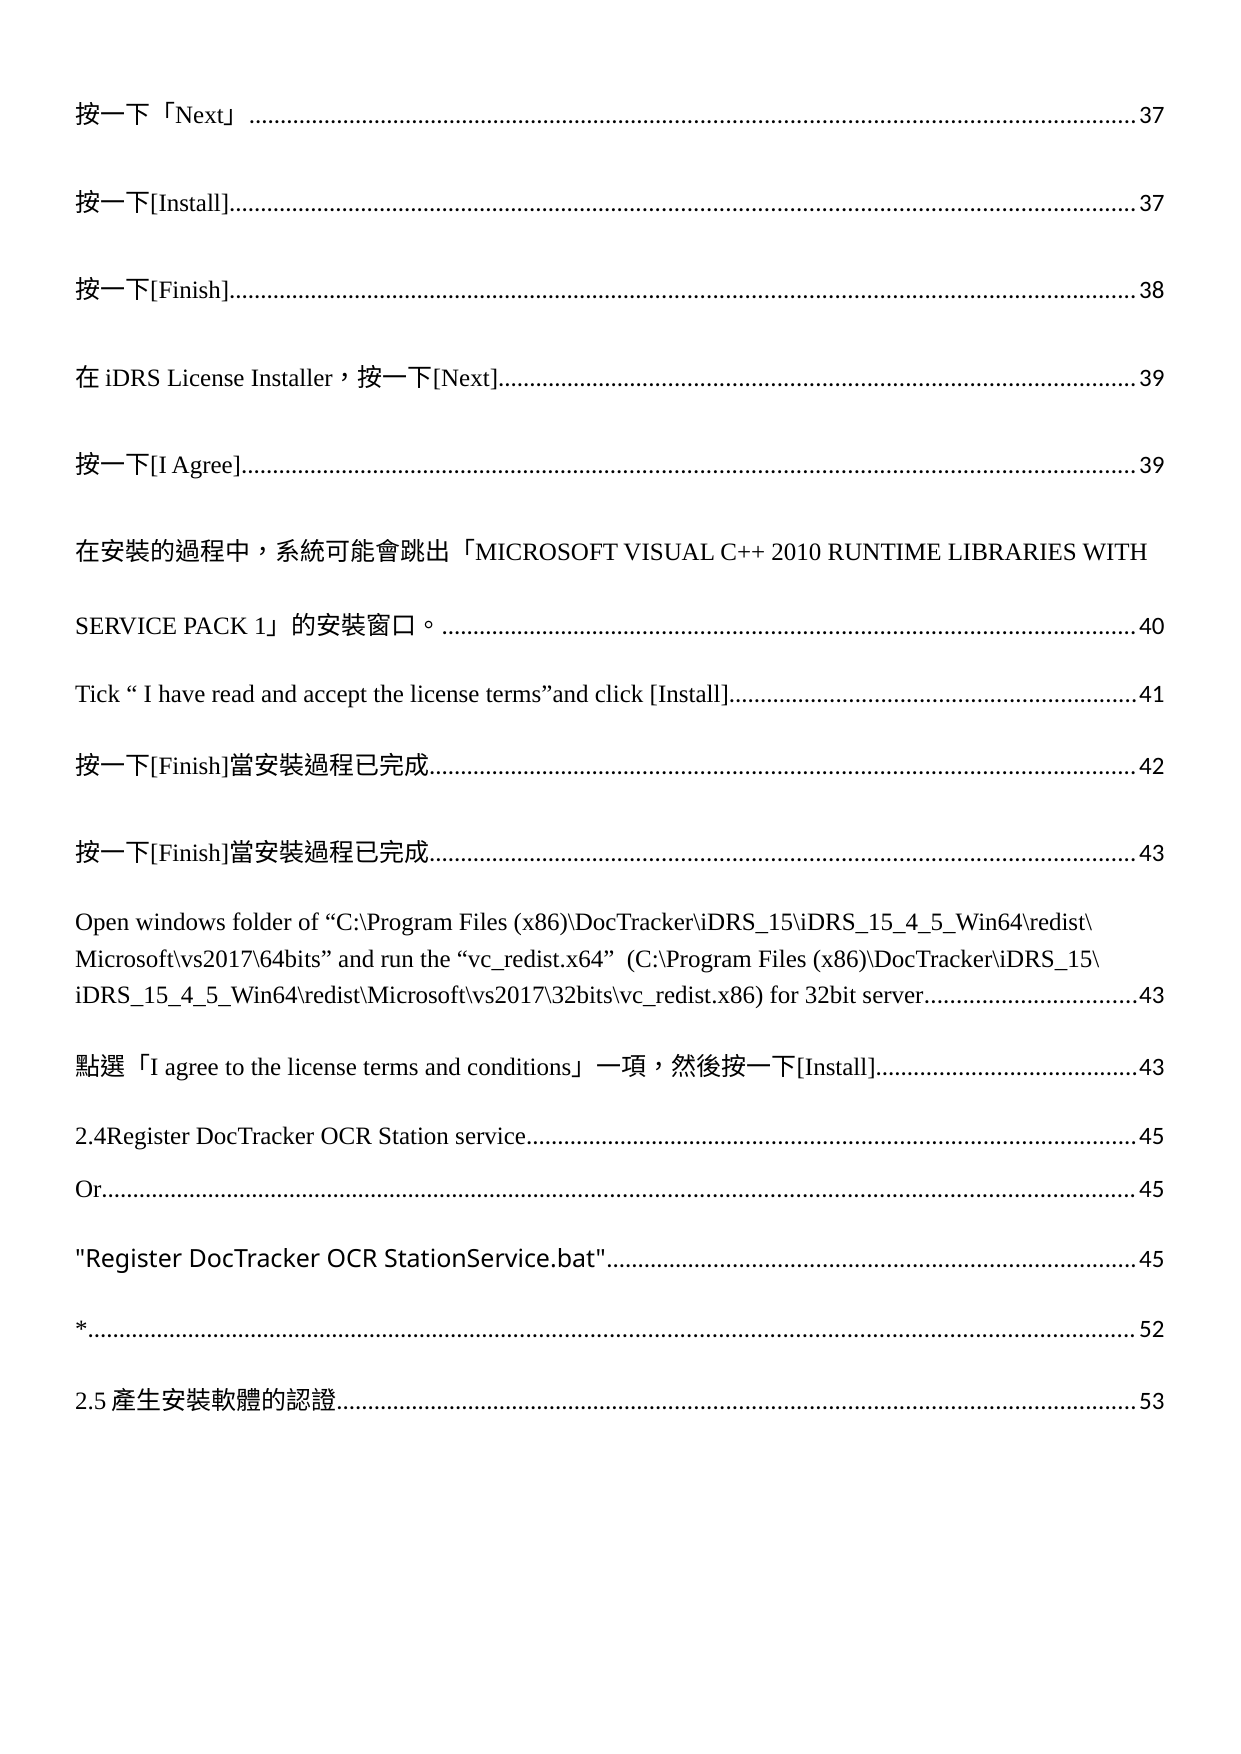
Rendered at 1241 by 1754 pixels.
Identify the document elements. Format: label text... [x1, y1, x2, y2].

text * 52 [75, 1312, 1165, 1346]
text 在iDRS License Installer，按一下[Next] 39 [75, 341, 1165, 409]
text Open windows folder of “C:\Program Files (x86)\DocTracker\iDRS_15\iDRS_15_4_5_Win64\redist\Microsoft\vs2017\64bits” and run the “vc_redist.x64” (C:\Program Files (x86)\DocTracker\iDRS_15\iDRS_15_4_5_Win64\redist\Microsoft\vs2017\32bits\vc_redist.x86) for 32bit server 43 [75, 904, 1165, 1012]
text 點選「I agree to the license terms and conditions」一項，然後按一下[Install] 43 [75, 1031, 1165, 1099]
text 按一下「Next」 37 [75, 79, 1165, 147]
text Tick “ I have read and accept the license terms”and click [Install] 41 [75, 677, 1165, 711]
text 按一下[I Agree] 39 [75, 428, 1165, 496]
text 按一下[Finish]當安裝過程已完成 42 [75, 730, 1165, 798]
text 2.4Register DocTracker OCR Station service 45 [75, 1118, 1165, 1152]
text 2.5產生安裝軟體的認證 53 [75, 1364, 1165, 1432]
text "Register DocTracker OCR StationService.bat" 45 [75, 1224, 1165, 1292]
text Or 45 [75, 1171, 1165, 1205]
text 按一下[Finish]當安裝過程已完成 43 [75, 817, 1165, 885]
text 在安裝的過程中，系統可能會跳出「MICROSOFT VISUAL C++ 2010 RUNTIME LIBRARIES WITH SERVICE PACK 1」的安裝窗口。 40 [75, 516, 1165, 657]
text 按一下[Install] 37 [75, 166, 1165, 234]
text 按一下[Finish] 38 [75, 254, 1165, 322]
